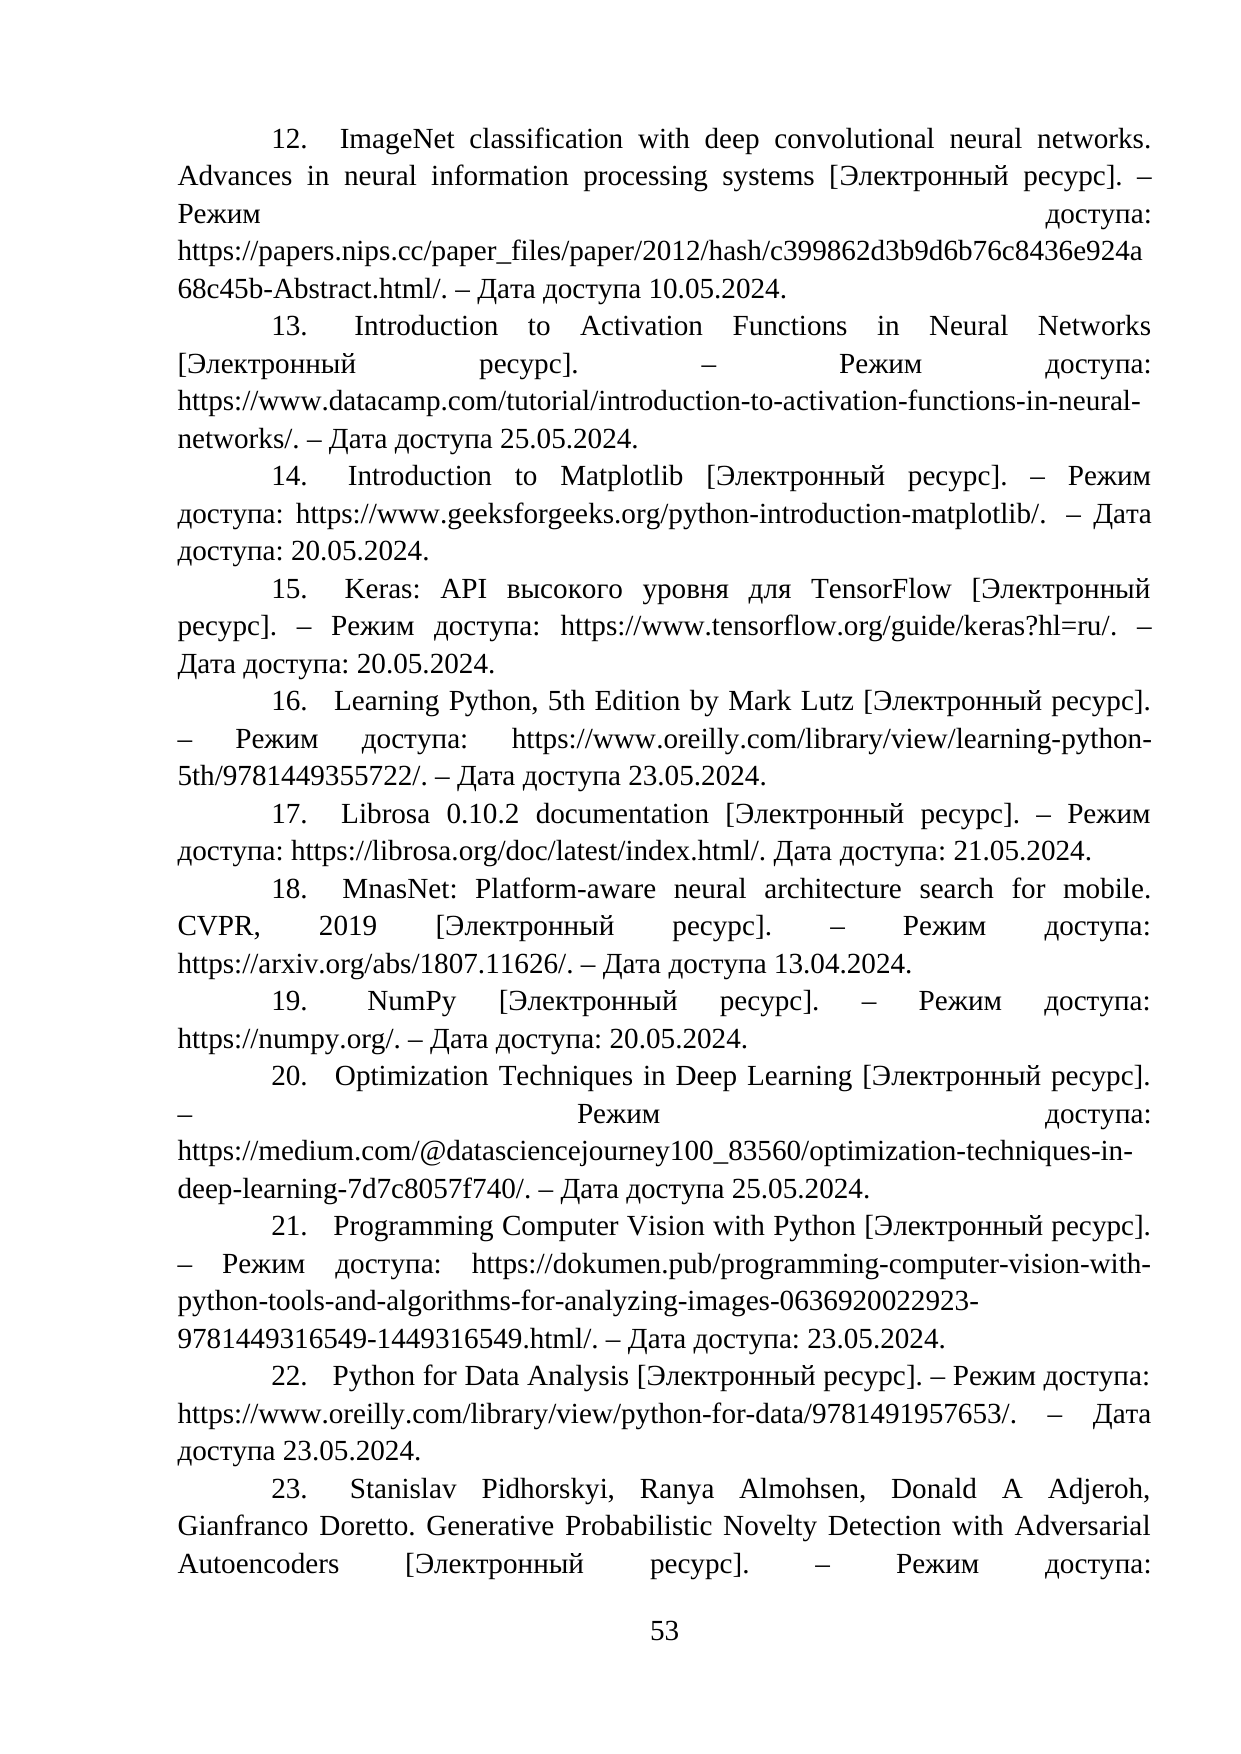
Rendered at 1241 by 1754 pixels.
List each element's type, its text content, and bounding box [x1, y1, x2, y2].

list Programming Computer Vision with Python [Электронный ресурс]. – Режим доступа: https://dokumen.pub/programming-computer-vision-with-python-tools-and-algorithms-for-analyzing-images-0636920022923-9781449316549-1449316549.html/. – Дата доступа: 23.05.2024. [177, 1206, 1152, 1356]
list Keras: API высокого уровня для TensorFlow [Электронный ресурс]. – Режим доступа: https://www.tensorflow.org/guide/keras?hl=ru/. – Дата доступа: 20.05.2024. [177, 568, 1152, 681]
list Librosa 0.10.2 documentation [Электронный ресурс]. – Режим доступа: https://librosa.org/doc/latest/index.html/. Дата доступа: 21.05.2024. [177, 793, 1152, 868]
list Optimization Techniques in Deep Learning [Электронный ресурс]. – Режим доступа: https://medium.com/@datasciencejourney100_83560/optimization-techniques-in-deep-learning-7d7c8057f740/. – Дата доступа 25.05.2024. [177, 1056, 1152, 1206]
list Introduction to Matplotlib [Электронный ресурс]. – Режим доступа: https://www.geeksforgeeks.org/python-introduction-matplotlib/. – Дата доступа: 20.05.2024. [177, 456, 1152, 568]
list Python for Data Analysis [Электронный ресурс]. – Режим доступа: https://www.oreilly.com/library/view/python-for-data/9781491957653/. – Дата доступа 23.05.2024. [177, 1356, 1152, 1468]
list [177, 1468, 1152, 1581]
list ImageNet classification with deep convolutional neural networks. Advances in neural information processing systems [Электронный ресурс]. – Режим доступа: https://papers.nips.cc/paper_files/paper/2012/hash/c399862d3b9d6b76c8436e924a68c45b-Abstract.html/. – Дата доступа 10.05.2024. [177, 118, 1152, 306]
list MnasNet: Platform-aware neural architecture search for mobile. CVPR, 2019 [Электронный ресурс]. – Режим доступа: https://arxiv.org/abs/1807.11626/. – Дата доступа 13.04.2024. [177, 868, 1152, 981]
list NumPy [Электронный ресурс]. – Режим доступа: https://numpy.org/. – Дата доступа: 20.05.2024. [177, 981, 1152, 1056]
list Introduction to Activation Functions in Neural Networks [Электронный ресурс]. – Режим доступа: https://www.datacamp.com/tutorial/introduction-to-activation-functions-in-neural-networks/. – Дата доступа 25.05.2024. [177, 306, 1152, 456]
list Learning Python, 5th Edition by Mark Lutz [Электронный ресурс]. – Режим доступа: https://www.oreilly.com/library/view/learning-python-5th/9781449355722/. – Дата доступа 23.05.2024. [177, 681, 1152, 793]
